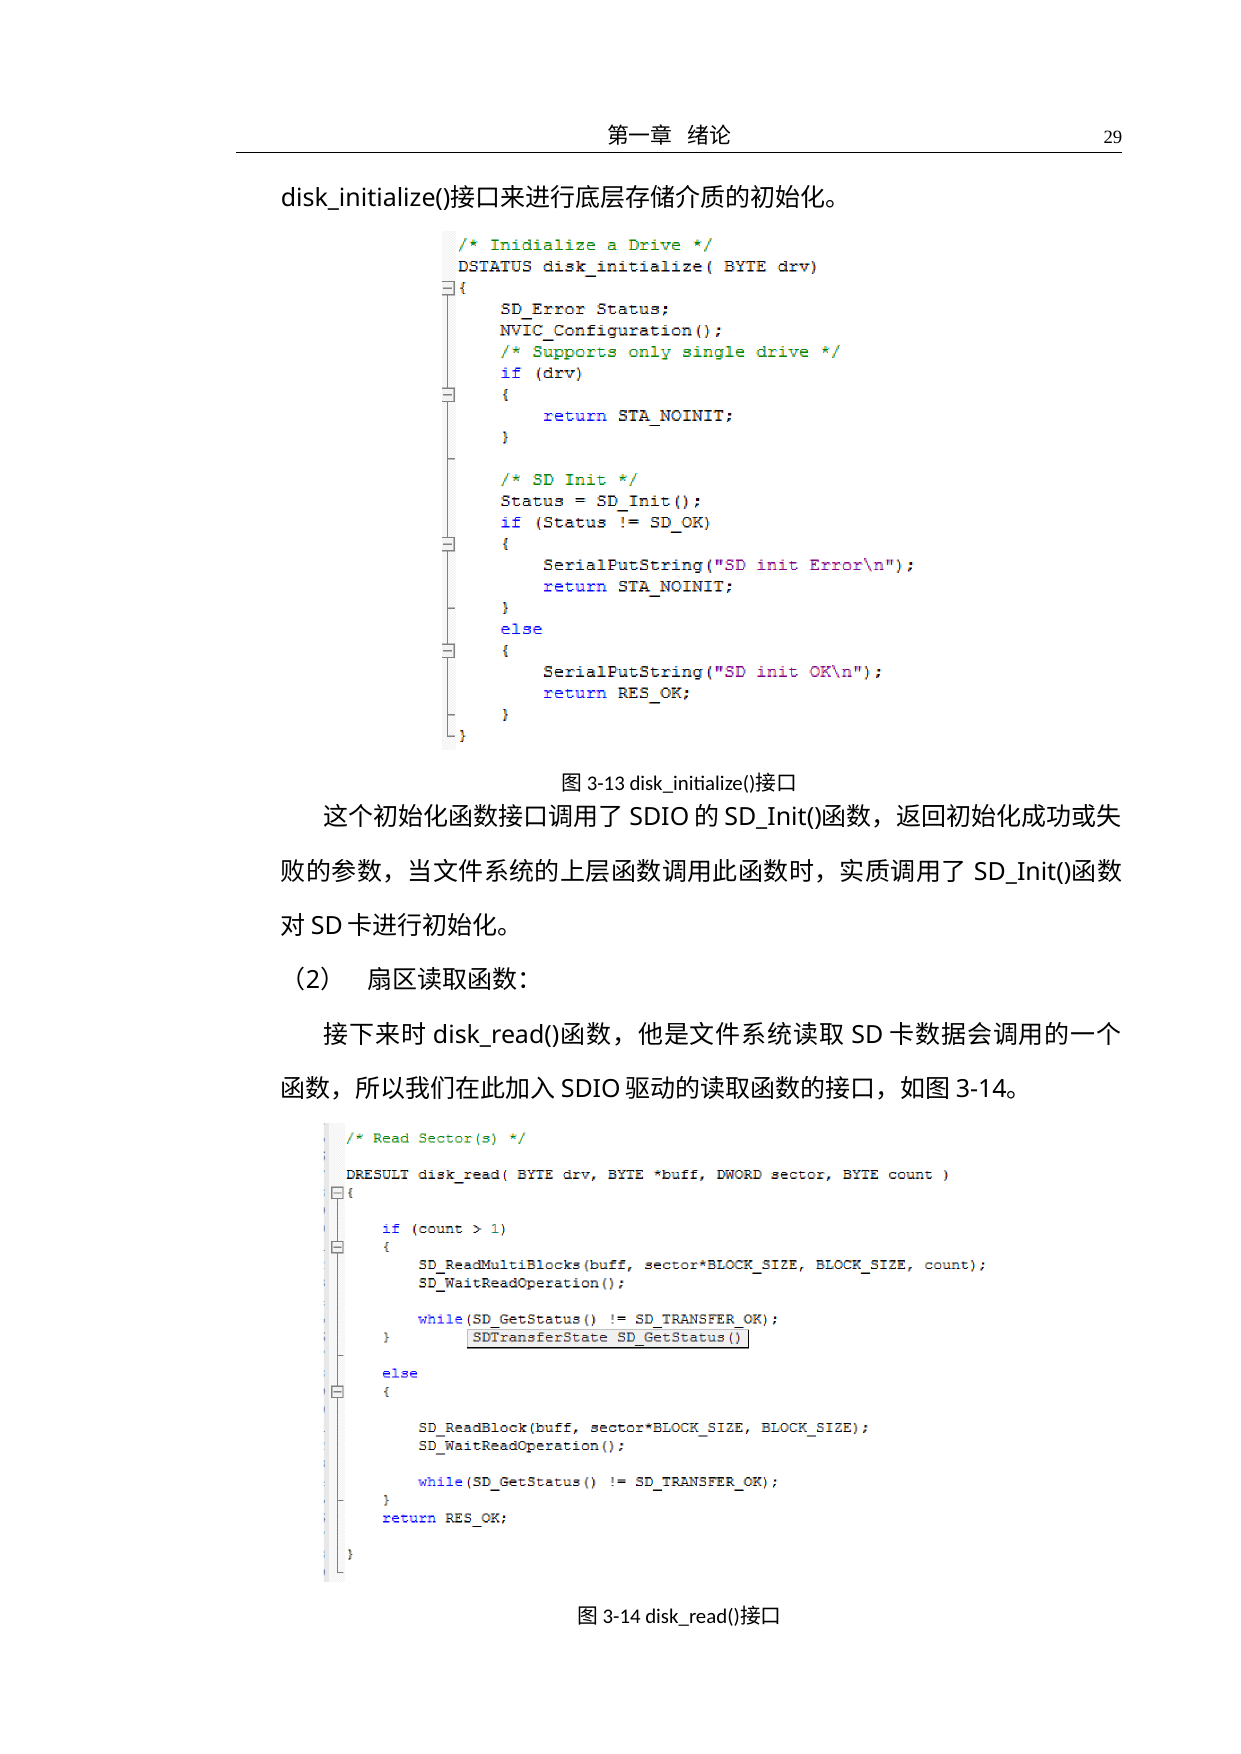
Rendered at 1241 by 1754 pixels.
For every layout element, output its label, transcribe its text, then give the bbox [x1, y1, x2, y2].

text 图 3-13 disk_initialize()接口 [236, 767, 1122, 797]
text 接下来时disk_read()函数，他是文件系统读取SD卡数据会调用的一个函数，所以我们在此加入SDIO驱动的读取函数的接口，如图3-14。 [281, 1014, 1122, 1105]
list 扇区读取函数： [281, 960, 1122, 996]
picture [323, 1123, 1099, 1582]
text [281, 177, 1122, 213]
text 图 3-14 disk_read()接口 [236, 1599, 1122, 1629]
text 这个初始化函数接口调用了SDIO的SD_Init()函数，返回初始化成功或失败的参数，当文件系统的上层函数调用此函数时，实质调用了SD_Init()函数对SD卡进行初始化。 [281, 797, 1122, 942]
picture [442, 231, 1004, 750]
